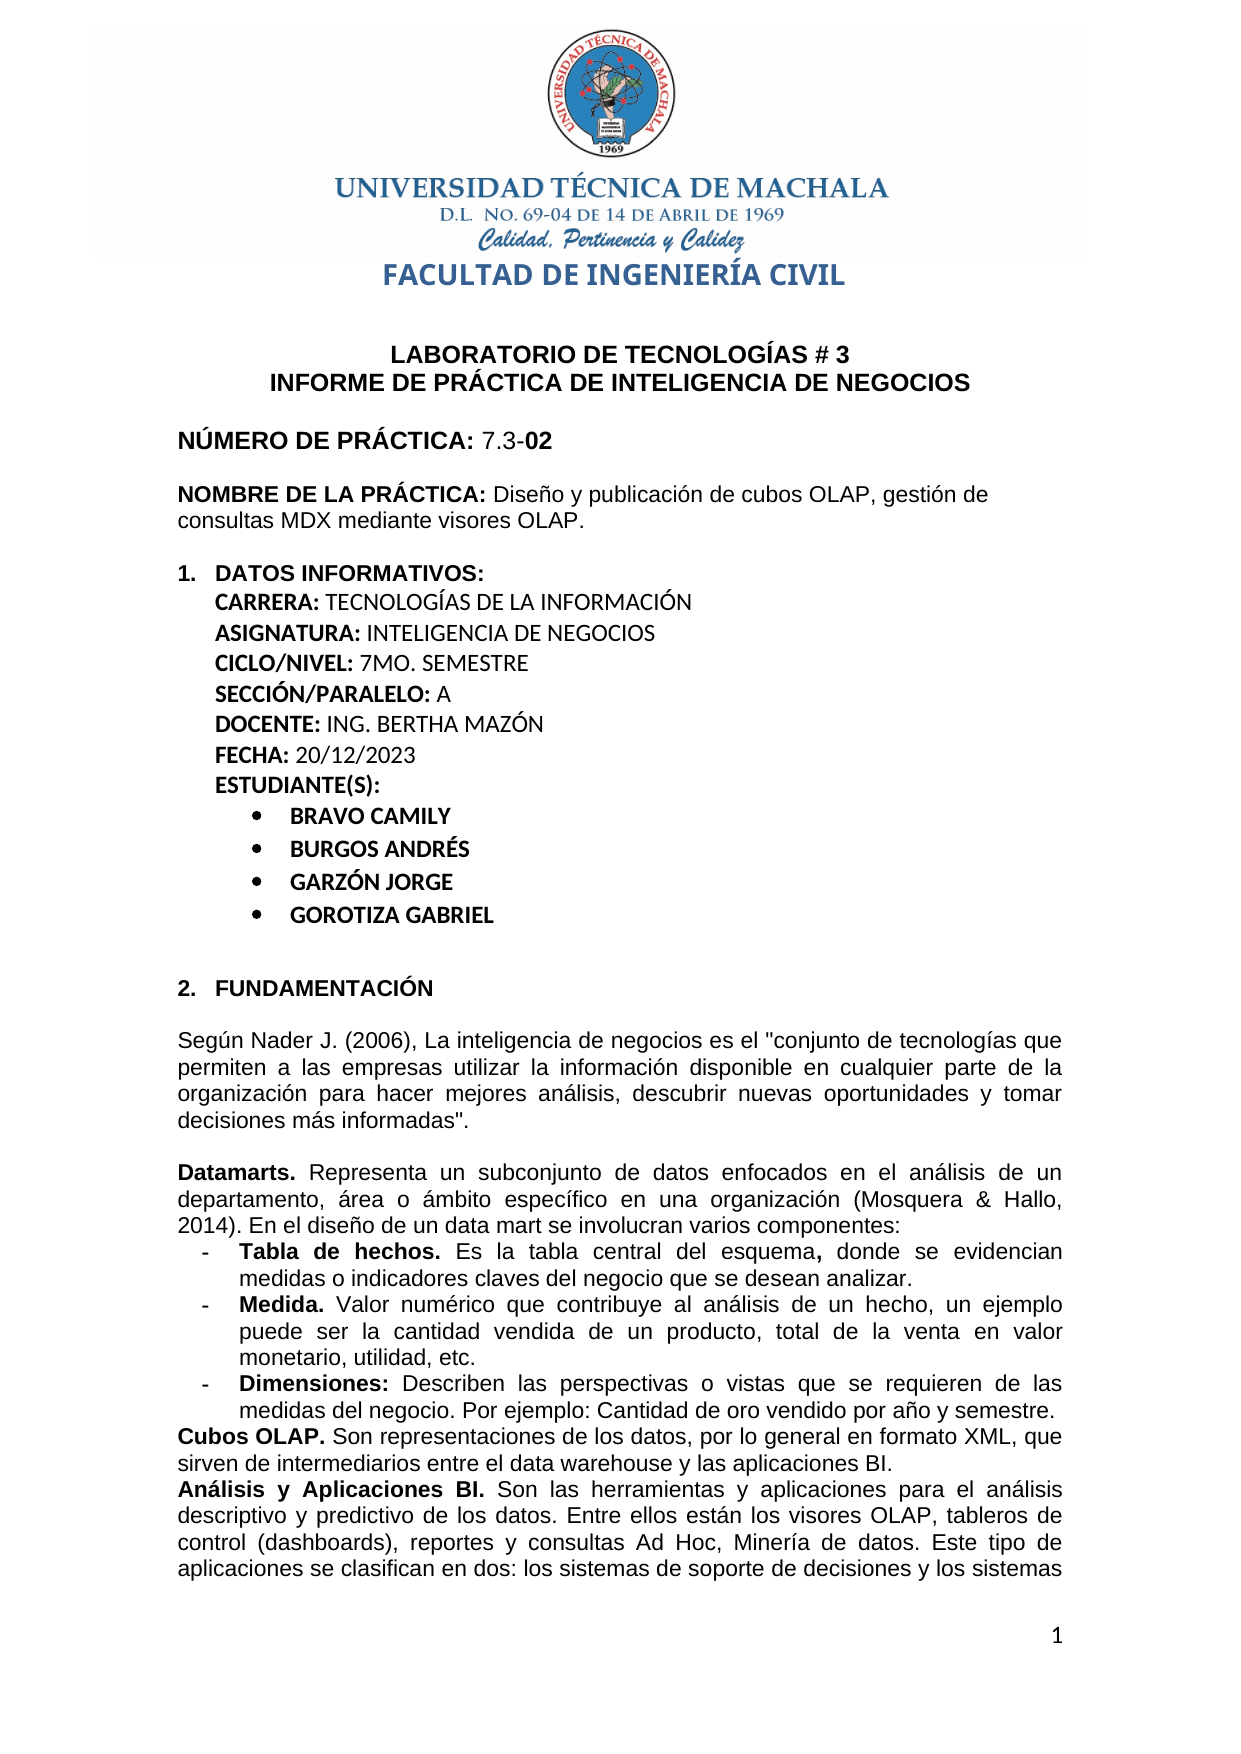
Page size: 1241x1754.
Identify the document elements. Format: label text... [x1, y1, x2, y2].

text LABORATORIO DE TECNOLOGÍAS # 3 [177, 340, 1063, 368]
text ASIGNATURA: INTELIGENCIA DE NEGOCIOS [215, 617, 1063, 647]
list FUNDAMENTACIÓN [177, 975, 1063, 1001]
text Según Nader J. (2006), La inteligencia de negocios es el "conjunto de tecnologías que permiten a las empresas utilizar la información disponible en cualquier parte de la organización para hacer mejores análisis, descubrir nuevas oportunidades y tomar decisiones más informadas". [177, 1027, 1063, 1133]
text SECCIÓN/PARALELO: A [215, 678, 1063, 708]
text CARRERA: TECNOLOGÍAS DE LA INFORMACIÓN [215, 586, 1063, 617]
list GOROTIZA GABRIEL [252, 899, 1063, 929]
text INFORME DE PRÁCTICA DE INTELIGENCIA DE NEGOCIOS [177, 368, 1063, 397]
list BRAVO CAMILY [252, 800, 1063, 831]
text CICLO/NIVEL: 7MO. SEMESTRE [215, 647, 1063, 678]
picture [93, 25, 1086, 257]
text ESTUDIANTE(S): [215, 769, 1063, 800]
text FECHA: 20/12/2023 [215, 739, 1063, 769]
list GARZÓN JORGE [252, 866, 1063, 896]
list BURGOS ANDRÉS [252, 833, 1063, 863]
list Tabla de hechos. Es la tabla central del esquema, donde se evidencian medidas o indicadores claves del negocio que se desean analizar. [201, 1238, 1063, 1291]
list Medida. Valor numérico que contribuye al análisis de un hecho, un ejemplo puede ser la cantidad vendida de un producto, total de la venta en valor monetario, utilidad, etc. [201, 1291, 1063, 1370]
text Cubos OLAP. Son representaciones de los datos, por lo general en formato XML, que sirven de intermediarios entre el data warehouse y las aplicaciones BI. [177, 1423, 1063, 1476]
text DOCENTE: ING. BERTHA MAZÓN [215, 708, 1063, 739]
text NOMBRE DE LA PRÁCTICA: Diseño y publicación de cubos OLAP, gestión de consultas MDX mediante visores OLAP. [177, 481, 1063, 534]
text Datamarts. Representa un subconjunto de datos enfocados en el análisis de un departamento, área o ámbito específico en una organización (Mosquera & Hallo, 2014). En el diseño de un data mart se involucran varios componentes: [177, 1159, 1063, 1238]
list DATOS INFORMATIVOS: [177, 560, 1063, 586]
list Dimensiones: Describen las perspectivas o vistas que se requieren de las medidas del negocio. Por ejemplo: Cantidad de oro vendido por año y semestre. [201, 1370, 1063, 1423]
text NÚMERO DE PRÁCTICA: 7.3-02 [177, 426, 1063, 455]
